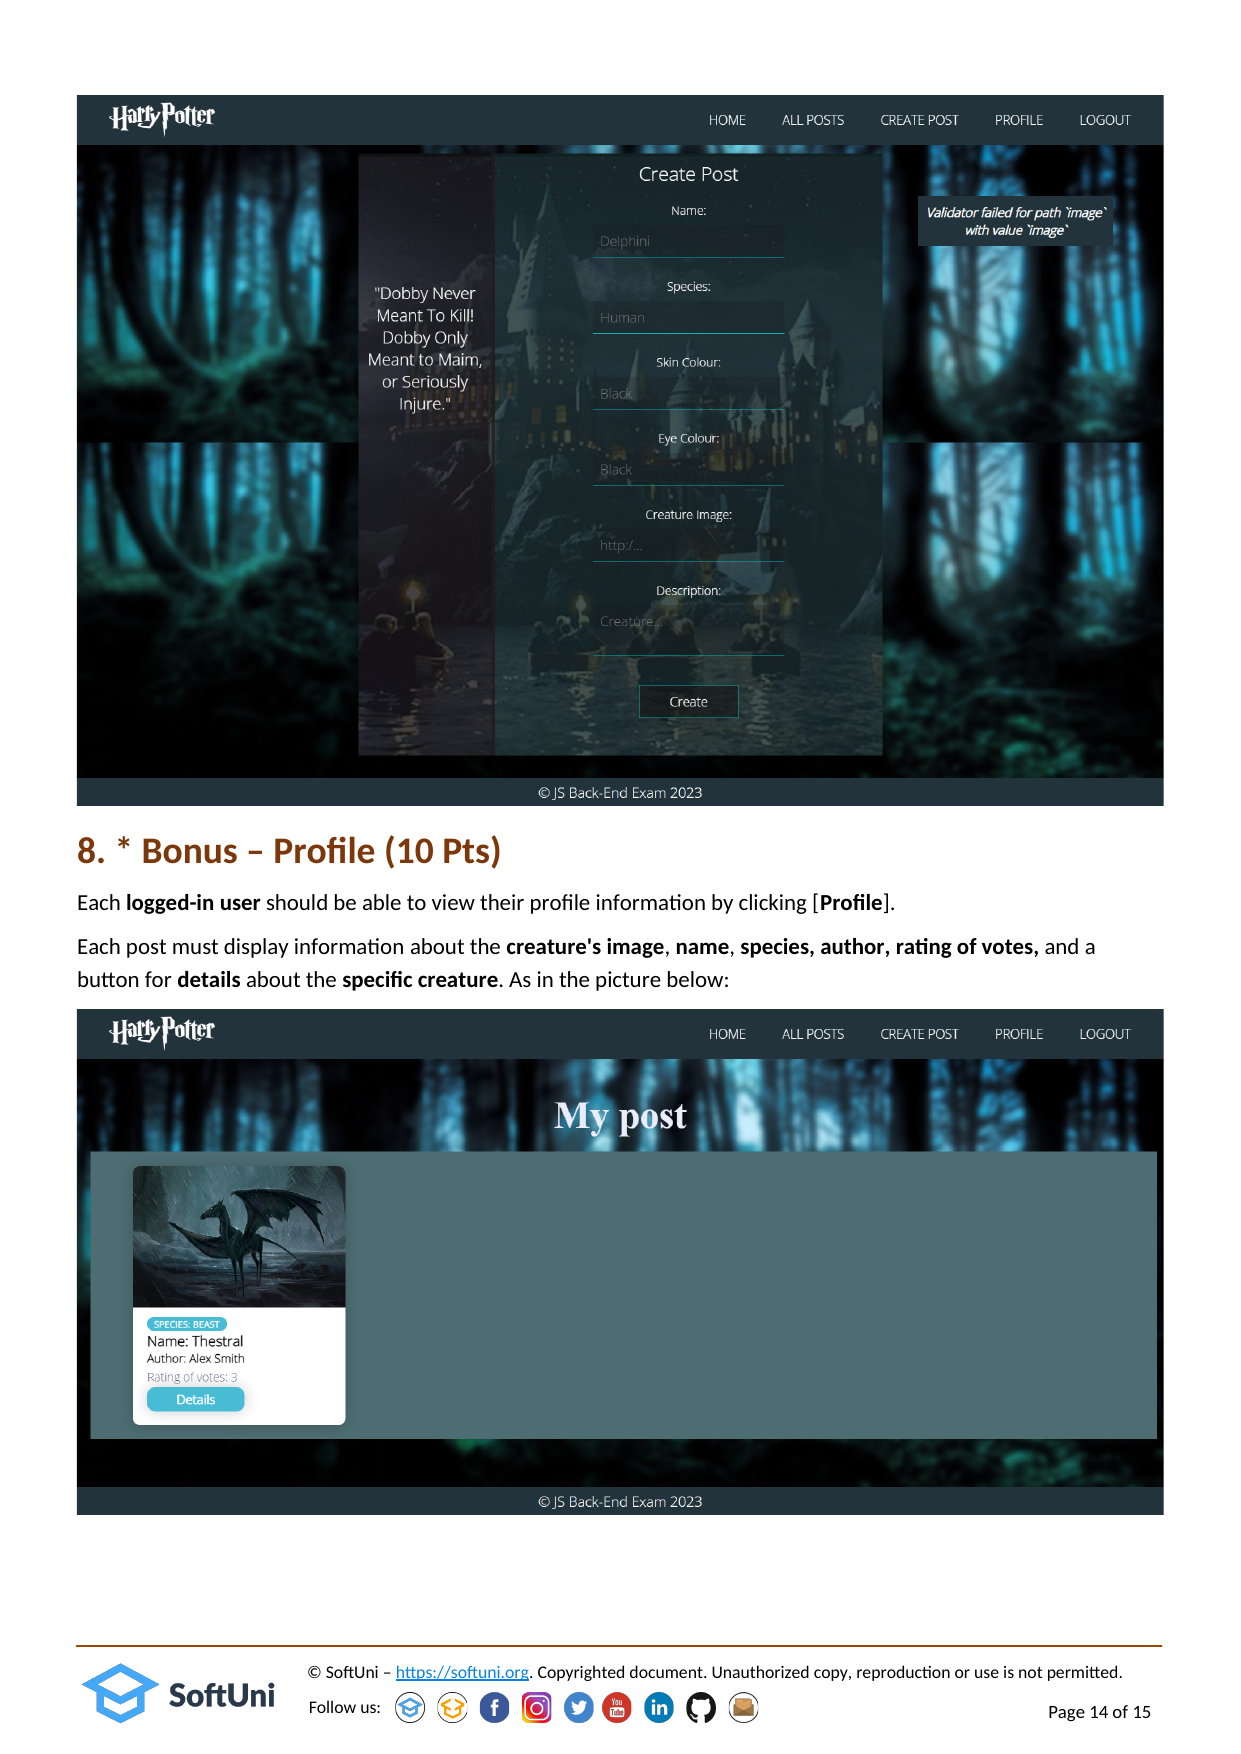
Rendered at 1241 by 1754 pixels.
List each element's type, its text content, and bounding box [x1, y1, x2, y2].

picture [686, 1692, 716, 1723]
picture [76, 1009, 1164, 1515]
text Each logged-in user should be able to view their profile information by clicking [Profile]. [77, 888, 1163, 916]
picture [75, 1658, 281, 1729]
picture [665, 1714, 674, 1723]
picture [395, 1692, 425, 1723]
subtitle * Bonus – Profile (10 Pts) [77, 827, 1163, 873]
picture [437, 1692, 468, 1723]
text Each post must display information about the creature's image, name, species, author, rating of votes, and a button for details about the specific creature. As in the picture below: [77, 932, 1163, 993]
picture [644, 1714, 653, 1723]
picture [602, 1692, 632, 1723]
picture [522, 1692, 552, 1723]
picture [728, 1692, 759, 1723]
picture [479, 1692, 510, 1723]
picture [658, 1705, 667, 1714]
picture [665, 1692, 674, 1701]
picture [564, 1692, 594, 1723]
picture [644, 1692, 653, 1701]
picture [76, 95, 1164, 806]
